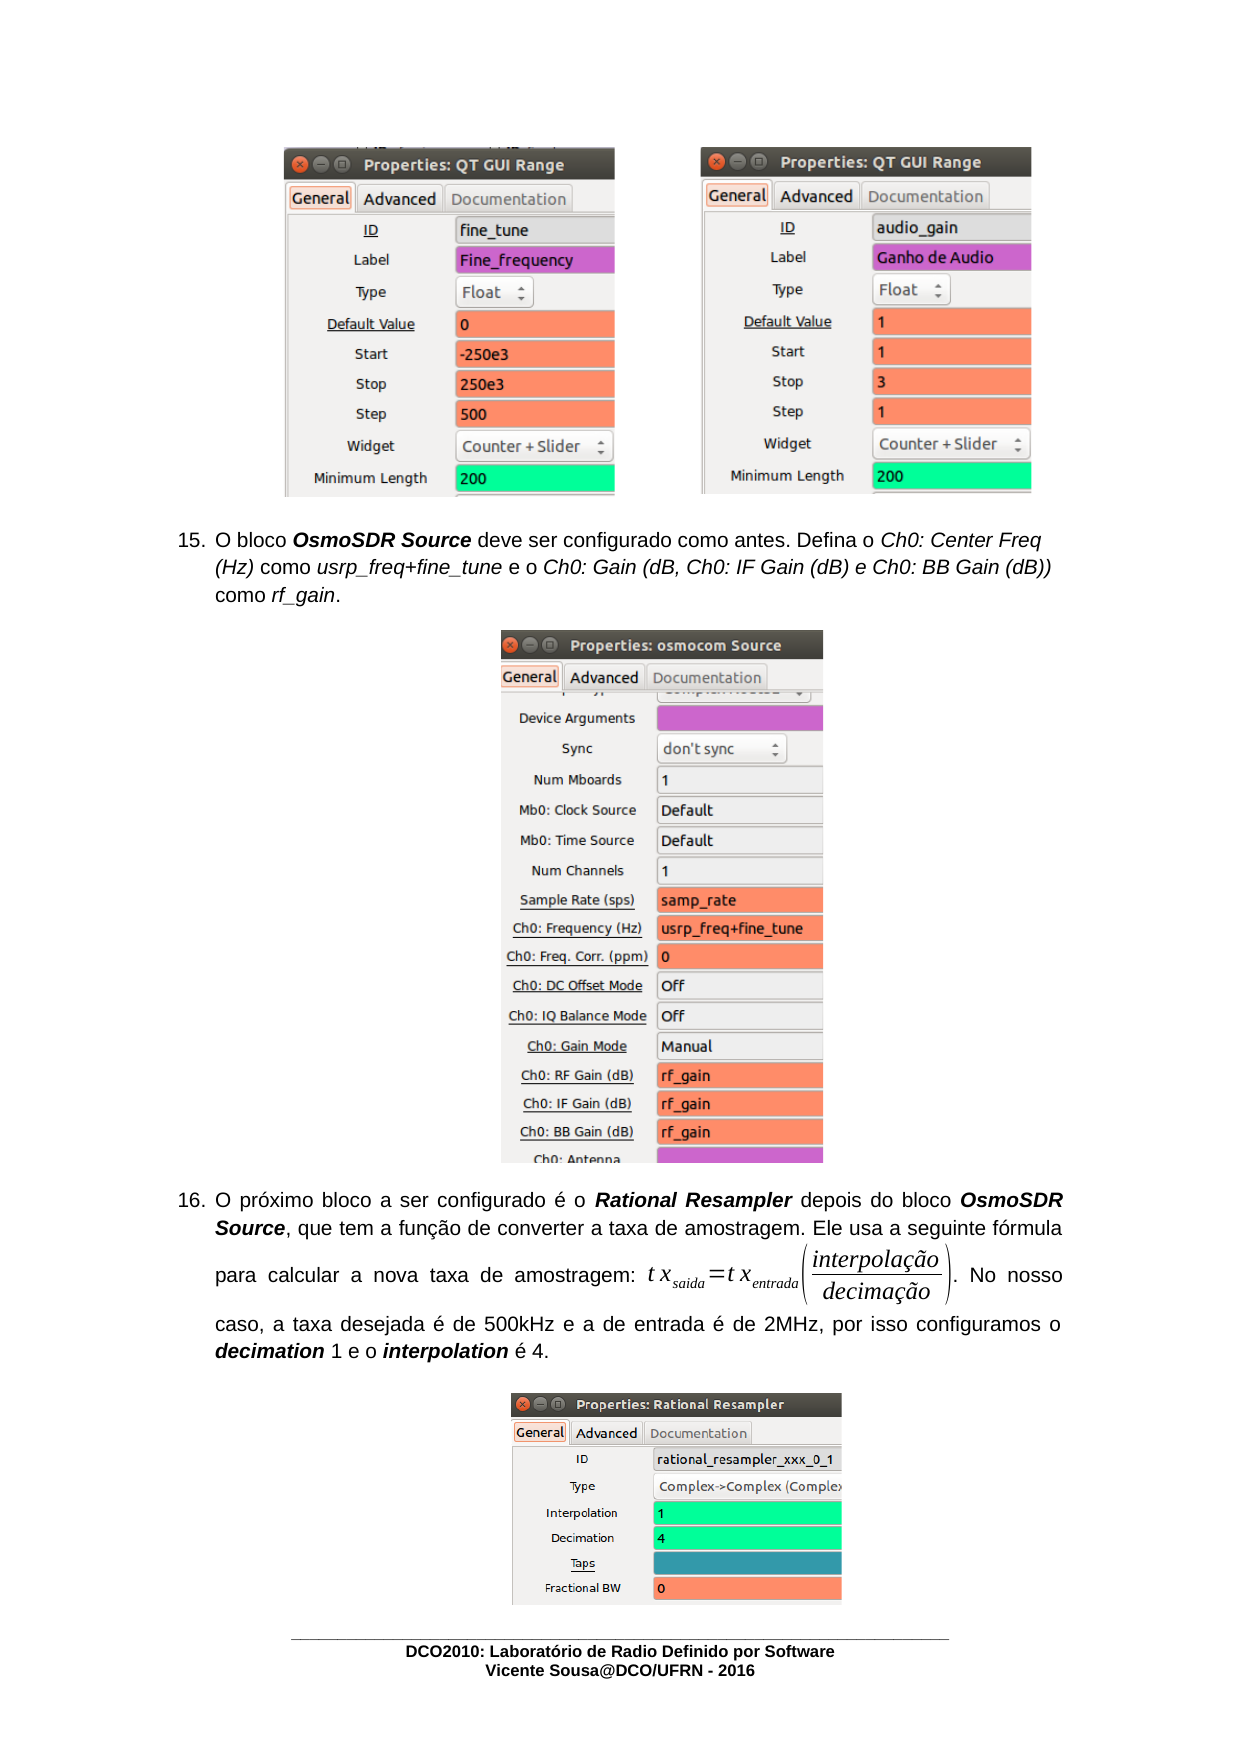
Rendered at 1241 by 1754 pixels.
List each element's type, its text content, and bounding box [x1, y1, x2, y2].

table_header [250, 631, 1074, 1188]
picture [283, 147, 615, 497]
list O bloco OsmoSDR Source deve ser configurado como antes. Defina o Ch0: Center Freq (Hz) como usrp_freq+fine_tune e o Ch0: Gain (dB, Ch0: IF Gain (dB) e Ch0: BB Gain (dB)) como rf_gain. [177, 527, 1063, 606]
table_header [658, 148, 1074, 500]
table_header [241, 148, 658, 500]
picture [511, 1393, 842, 1605]
list O próximo bloco a ser configurado é o Rational Resampler depois do bloco OsmoSDR Source, que tem a função de converter a taxa de amostragem. Ele usa a seguinte fórmula para calcular a nova taxa de amostragem: . No nosso caso, a taxa desejada é de 500kHz e a de entrada é de 2MHz, por isso configuramos o decimation 1 e o interpolation é 4. [177, 1188, 1063, 1363]
picture [700, 147, 1032, 494]
picture [501, 630, 824, 1163]
